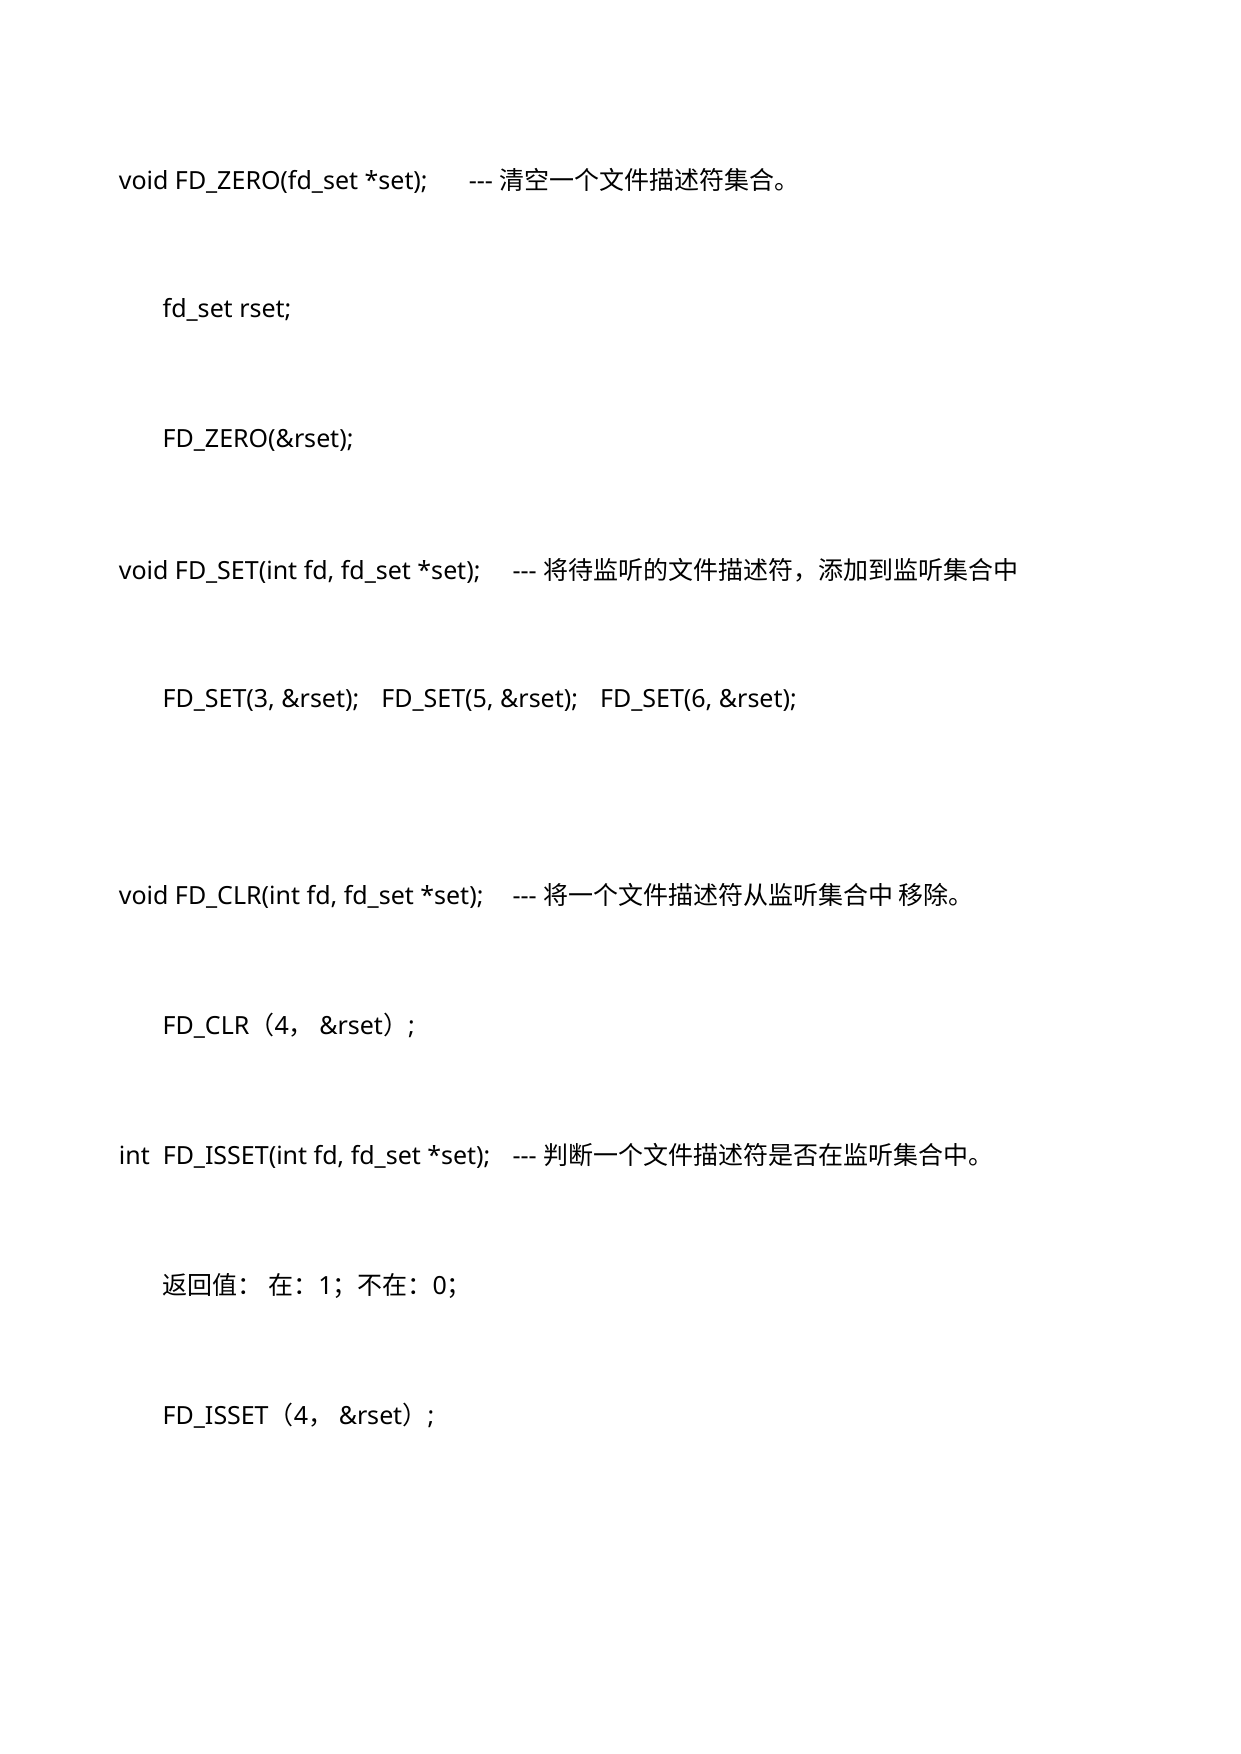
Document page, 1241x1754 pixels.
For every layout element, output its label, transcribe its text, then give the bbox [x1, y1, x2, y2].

text void FD_SET(int fd, fd_set *set); --- 将待监听的文件描述符，添加到监听集合中 [75, 536, 1165, 601]
text 返回值： 在：1；不在：0； [75, 1251, 1165, 1316]
text FD_SET(3, &rset); FD_SET(5, &rset); FD_SET(6, &rset); [75, 666, 1165, 731]
text void FD_ZERO(fd_set *set); --- 清空一个文件描述符集合。 [75, 146, 1165, 211]
text FD_ZERO(&rset); [75, 406, 1165, 471]
text void FD_CLR(int fd, fd_set *set); --- 将一个文件描述符从监听集合中 移除。 [75, 861, 1165, 926]
text int FD_ISSET(int fd, fd_set *set); --- 判断一个文件描述符是否在监听集合中。 [75, 1121, 1165, 1186]
text FD_ISSET（4， &rset）; [75, 1381, 1165, 1446]
text FD_CLR（4， &rset）; [75, 991, 1165, 1056]
text fd_set rset; [75, 276, 1165, 341]
